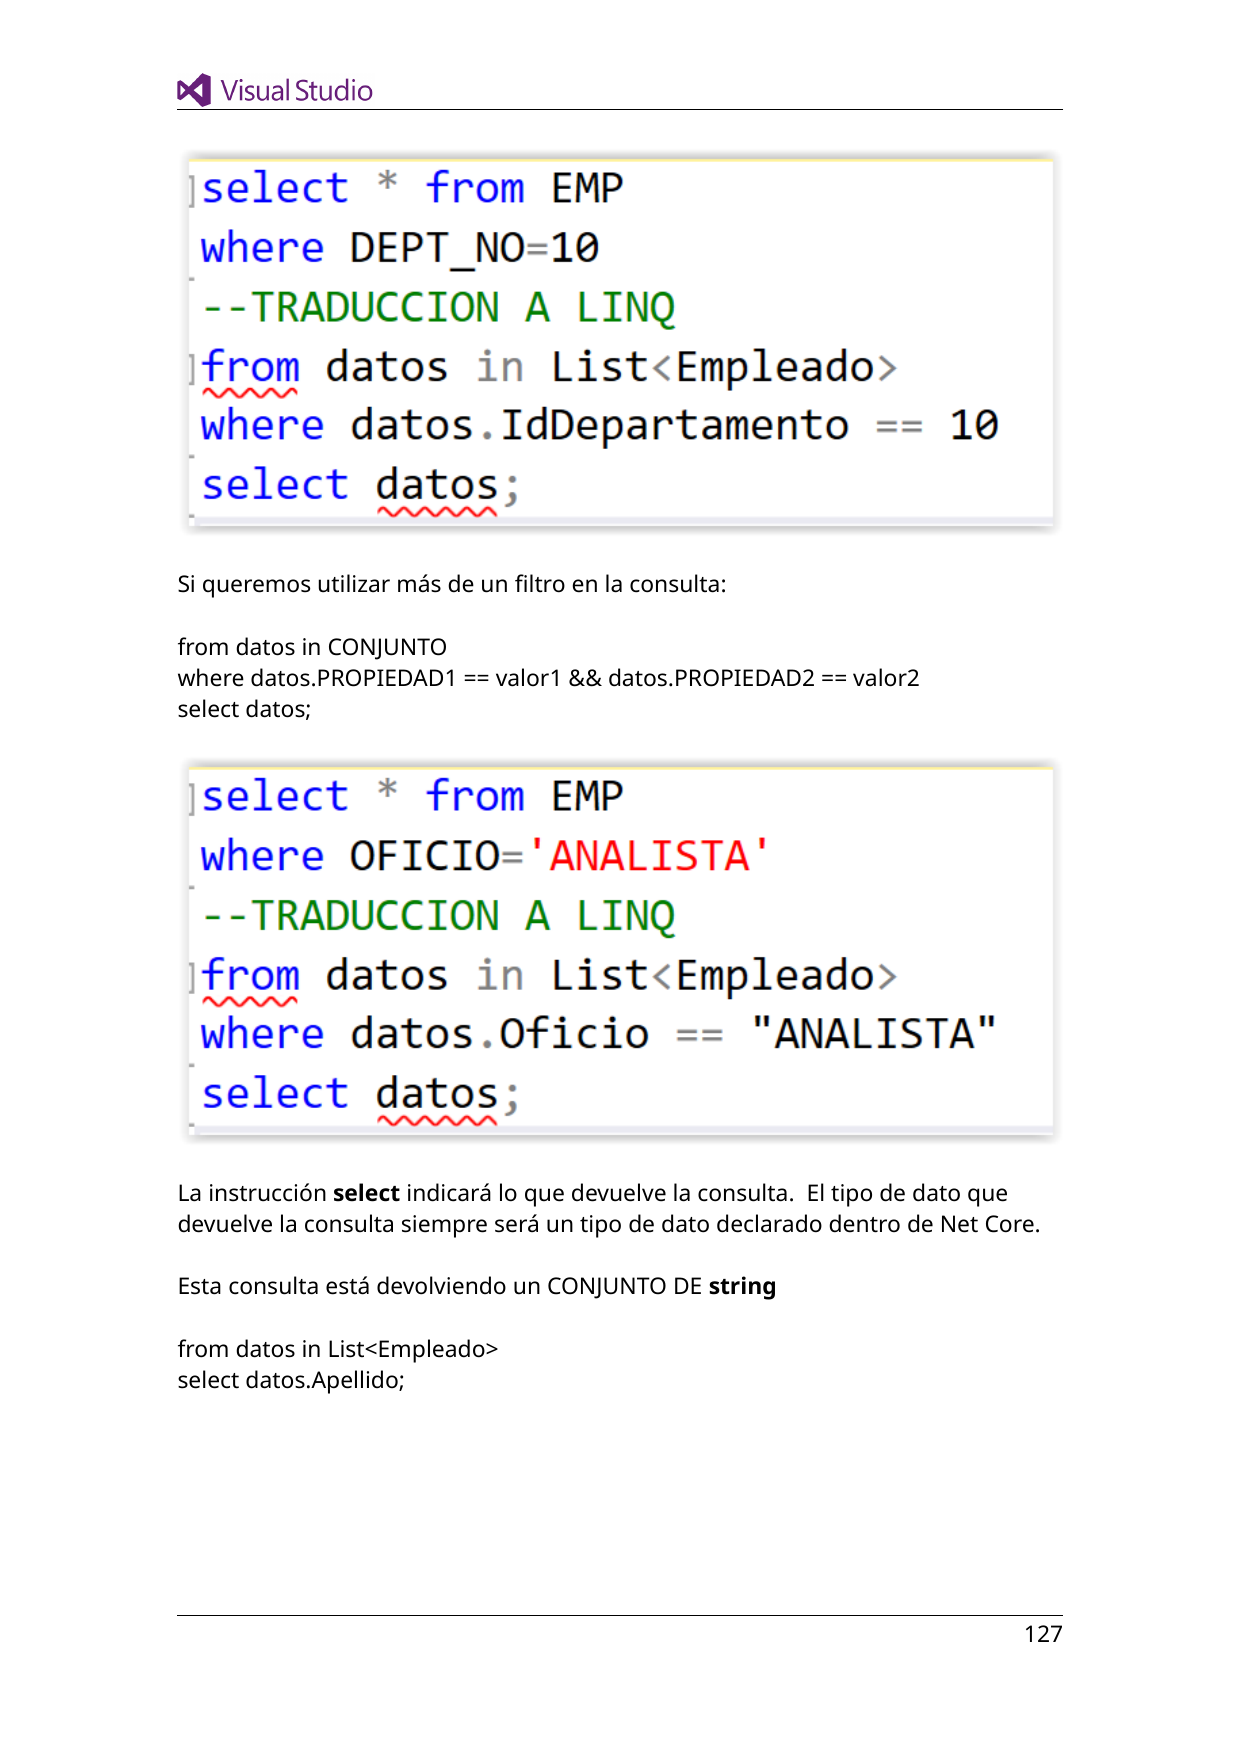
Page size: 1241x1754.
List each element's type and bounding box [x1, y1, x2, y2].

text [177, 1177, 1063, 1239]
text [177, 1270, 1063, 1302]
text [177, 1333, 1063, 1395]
picture [177, 147, 1063, 537]
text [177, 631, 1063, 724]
picture [177, 73, 375, 107]
picture [177, 755, 1063, 1146]
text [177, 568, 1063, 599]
